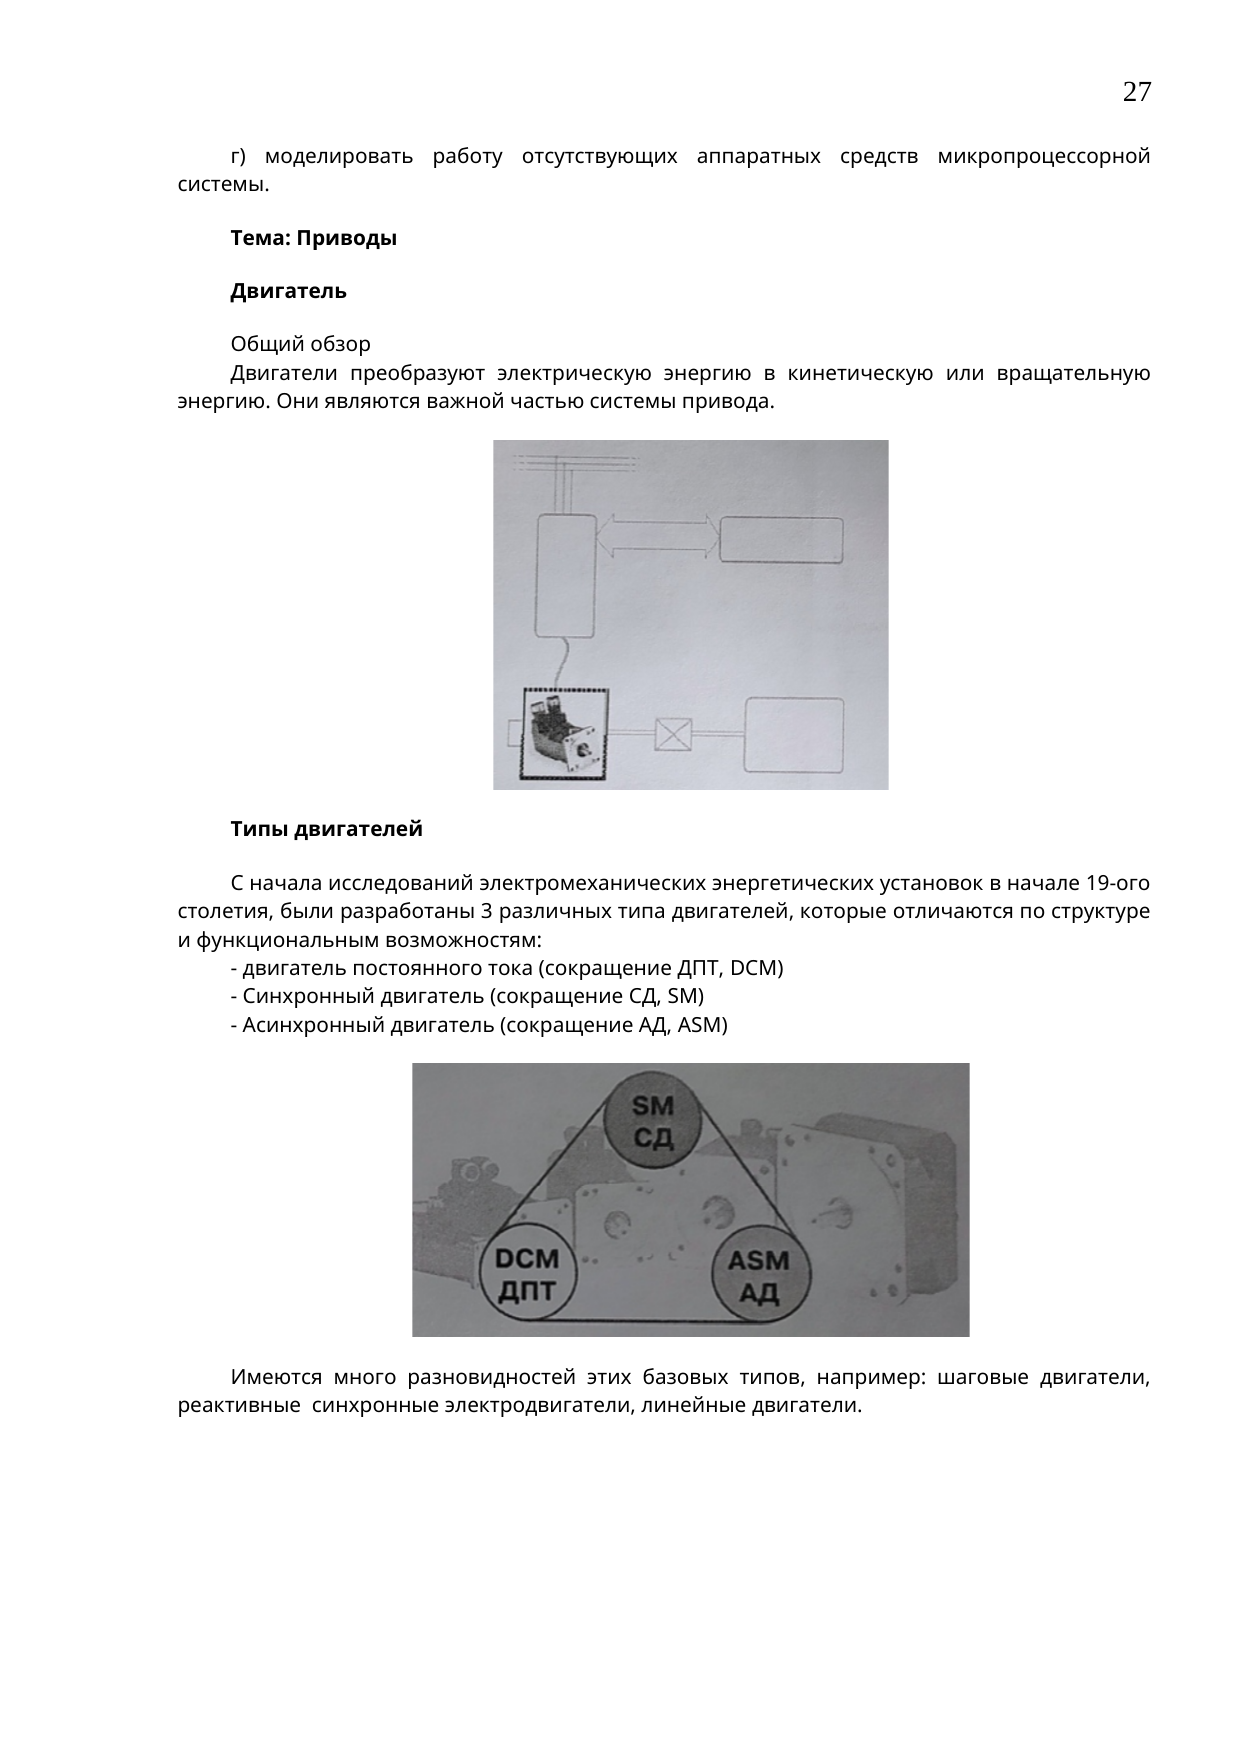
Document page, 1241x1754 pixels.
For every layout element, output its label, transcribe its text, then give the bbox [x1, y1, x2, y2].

subtitle Типы двигателей [177, 814, 1152, 843]
text С начала исследований электромеханических энергетических установок в начале 19-ого столетия, были разработаны 3 различных типа двигателей, которые отличаются по структуре и функциональным возможностям: [177, 868, 1152, 953]
text г) моделировать работу отсутствующих аппаратных средств микропроцессорной системы. [177, 141, 1152, 198]
picture [412, 1063, 970, 1337]
subtitle Тема: Приводы [177, 223, 1152, 251]
text - Асинхронный двигатель (сокращение АД, ASM) [177, 1010, 1152, 1038]
text Двигатели преобразуют электрическую энергию в кинетическую или вращательную энергию. Они являются важной частью системы привода. [177, 358, 1152, 415]
text - Синхронный двигатель (сокращение СД, SM) [177, 982, 1152, 1010]
subtitle Двигатель [177, 276, 1152, 304]
text - двигатель постоянного тока (сокращение ДПТ, DCM) [177, 953, 1152, 982]
picture [493, 440, 889, 790]
text Имеются много разновидностей этих базовых типов, например: шаговые двигатели, реактивные синхронные электродвигатели, линейные двигатели. [177, 1362, 1152, 1419]
text Общий обзор [177, 329, 1152, 358]
